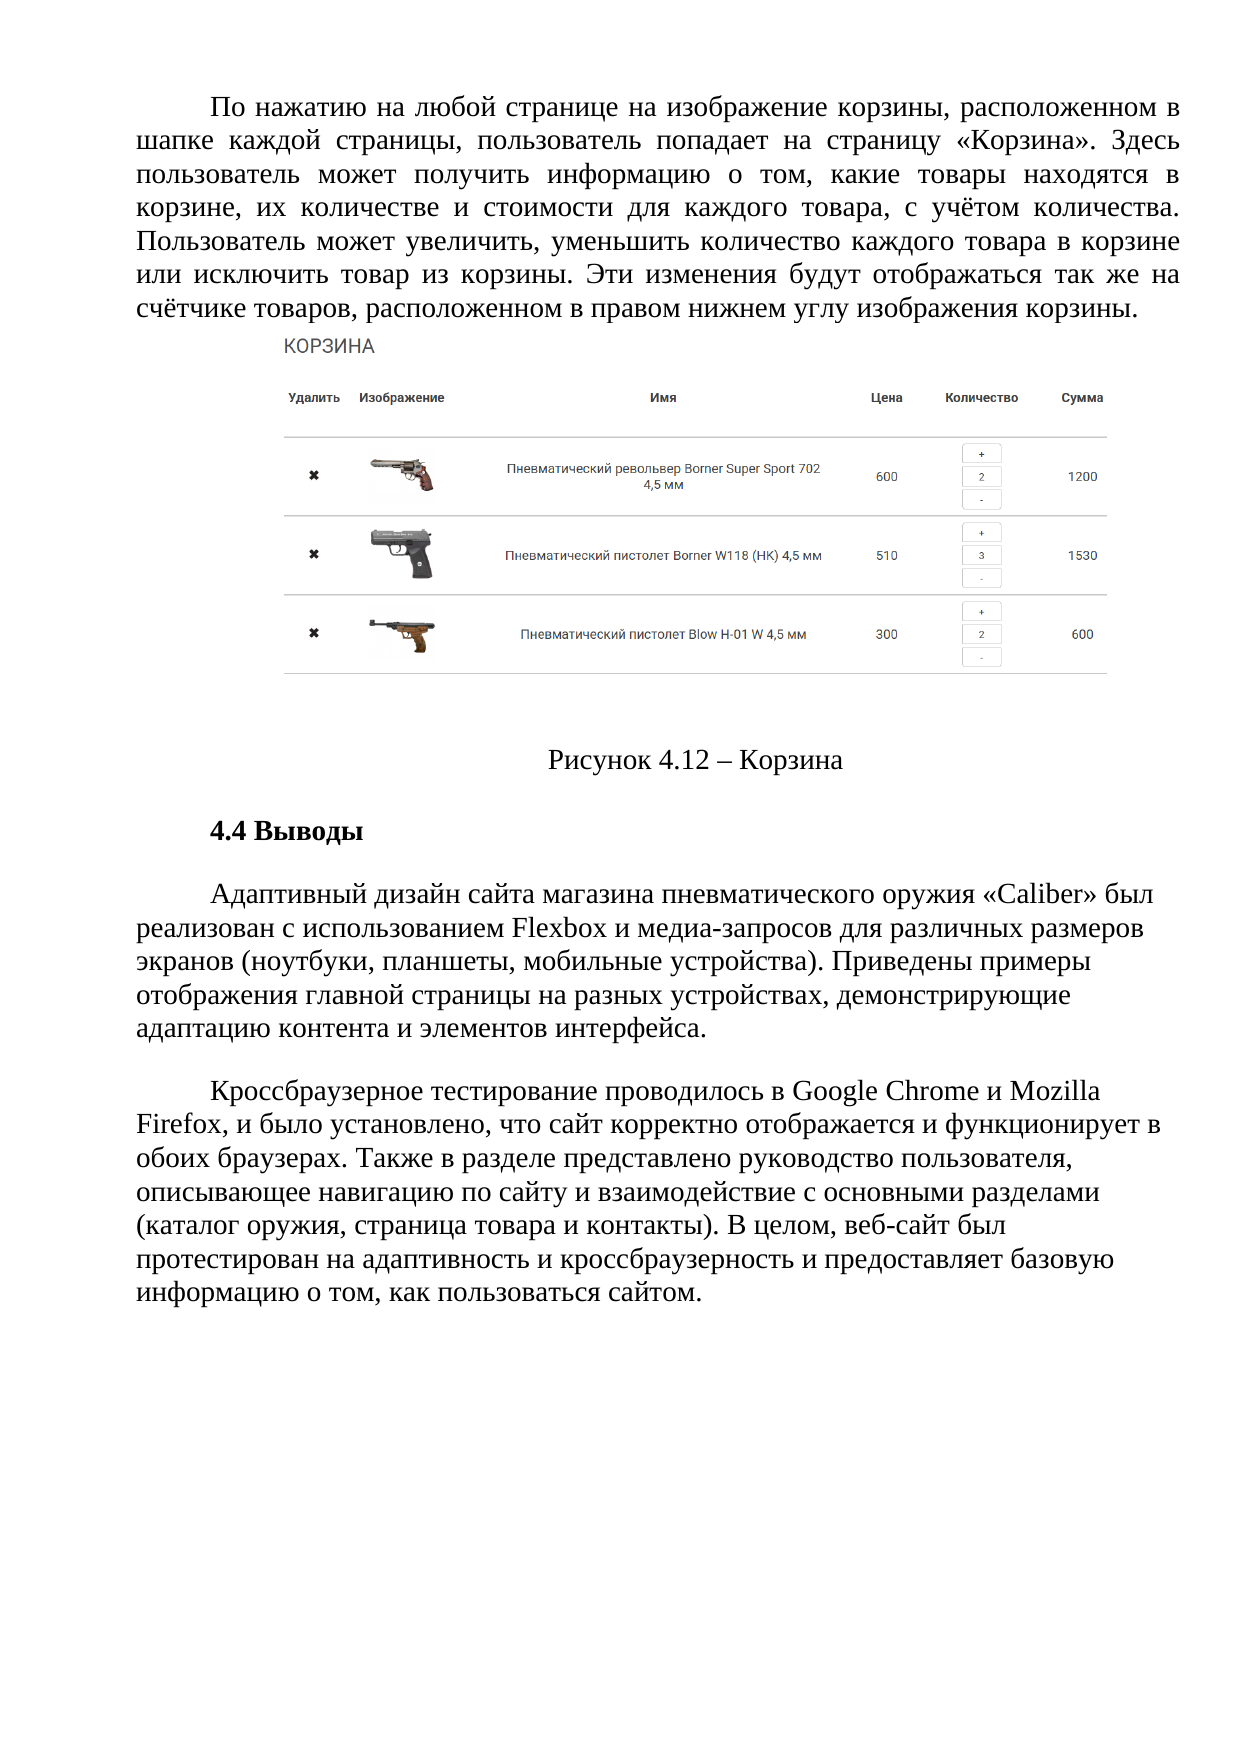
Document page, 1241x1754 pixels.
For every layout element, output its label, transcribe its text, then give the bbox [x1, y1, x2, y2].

text 4.4 Выводы [136, 813, 1181, 847]
text Адаптивный дизайн сайта магазина пневматического оружия «Caliber» был реализован с использованием Flexbox и медиа-запросов для различных размеров экранов (ноутбуки, планшеты, мобильные устройства). Приведены примеры отображения главной страницы на разных устройствах, демонстрирующие адаптацию контента и элементов интерфейса. [136, 876, 1181, 1044]
text Кроссбраузерное тестирование проводилось в Google Chrome и Mozilla Firefox, и было установлено, что сайт корректно отображается и функционирует в обоих браузерах. Также в разделе представлено руководство пользователя, описывающее навигацию по сайту и взаимодействие с основными разделами (каталог оружия, страница товара и контакты). В целом, веб-сайт был протестирован на адаптивность и кроссбраузерность и предоставляет базовую информацию о том, как пользоваться сайтом. [136, 1073, 1181, 1308]
text Рисунок 4.12 – Корзина [136, 742, 1181, 776]
picture [273, 323, 1118, 743]
text По нажатию на любой странице на изображение корзины, расположенном в шапке каждой страницы, пользователь попадает на страницу «Корзина». Здесь пользователь может получить информацию о том, какие товары находятся в корзине, их количестве и стоимости для каждого товара, с учётом количества. Пользователь может увеличить, уменьшить количество каждого товара в корзине или исключить товар из корзины. Эти изменения будут отображаться так же на счётчике товаров, расположенном в правом нижнем углу изображения корзины. [136, 89, 1181, 323]
